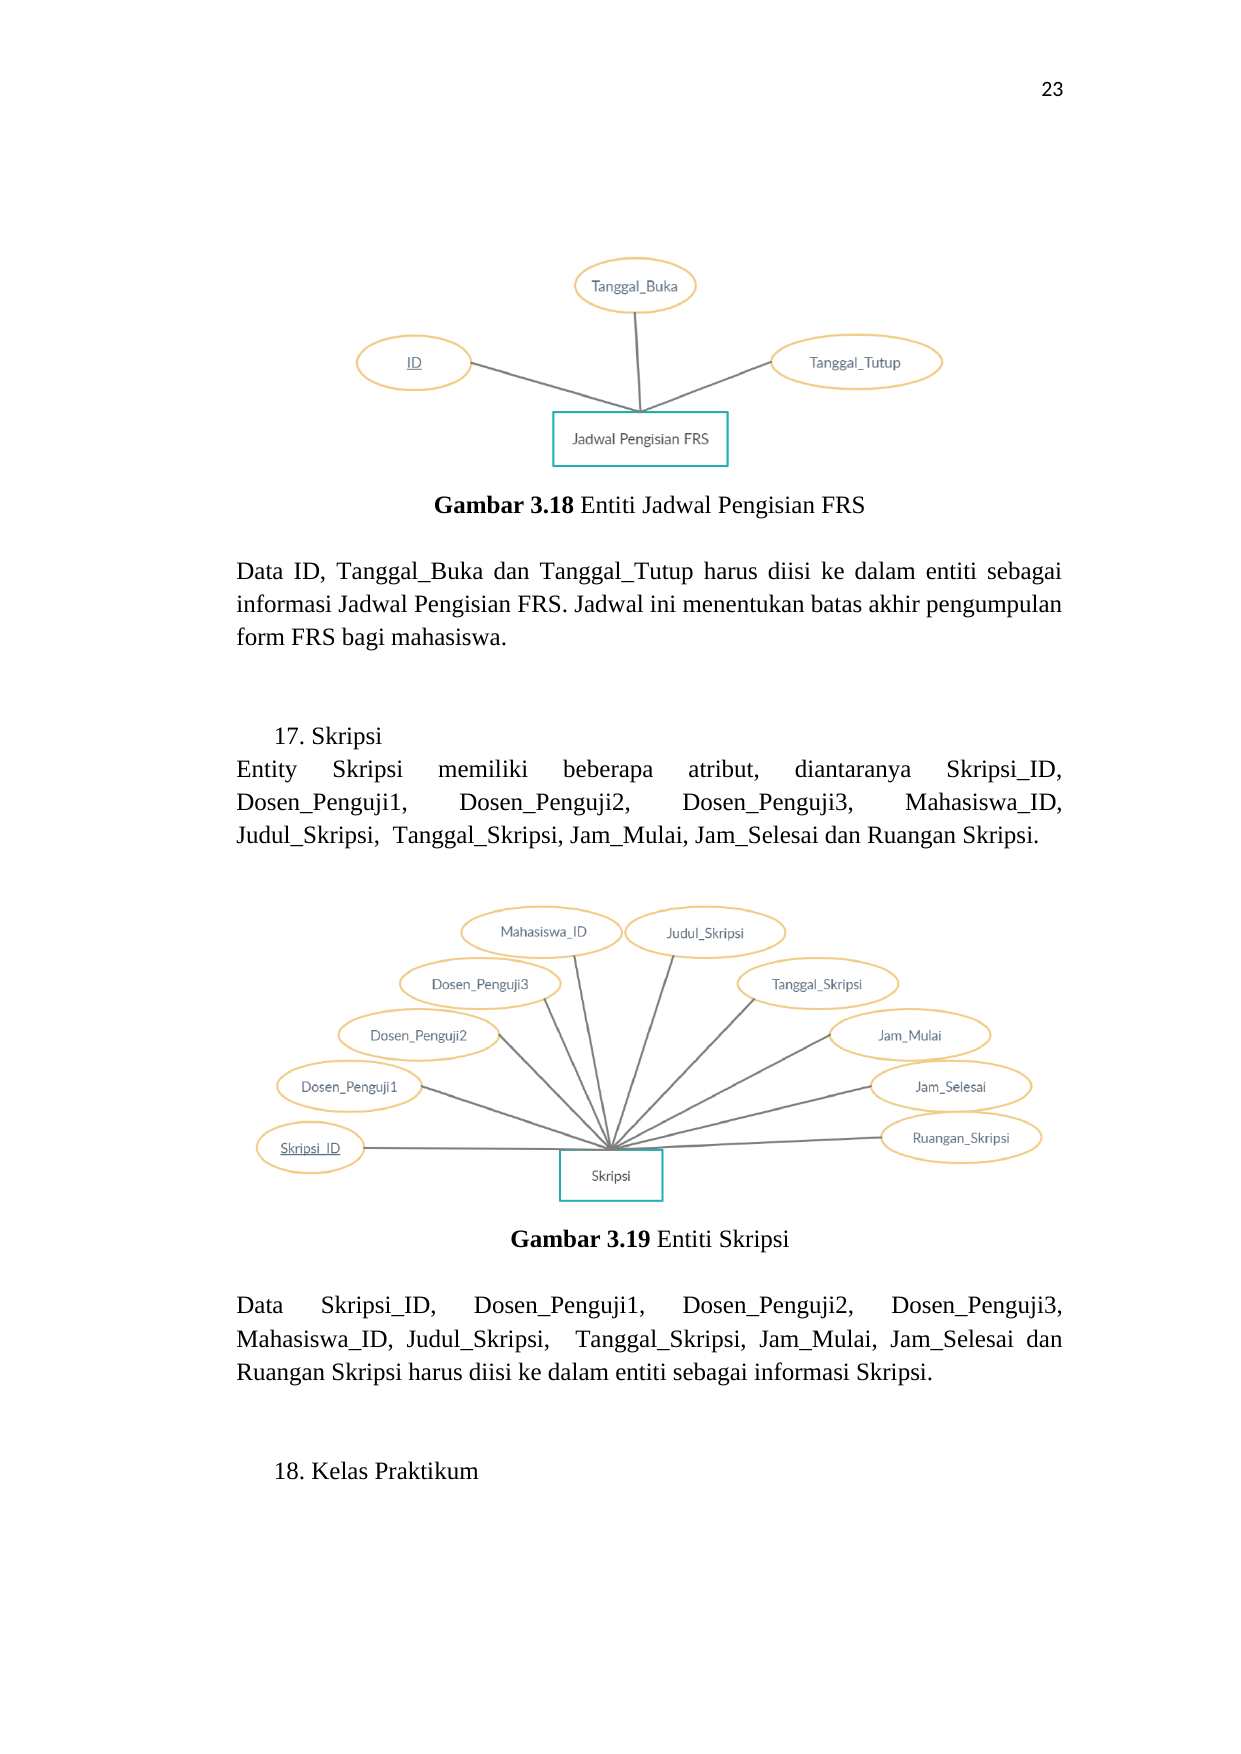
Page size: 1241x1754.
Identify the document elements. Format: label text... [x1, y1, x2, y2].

list Kelas Praktikum [274, 1456, 1063, 1484]
text Data Skripsi_ID, Dosen_Penguji1, Dosen_Penguji2, Dosen_Penguji3, Mahasiswa_ID, Judul_Skripsi, Tanggal_Skripsi, Jam_Mulai, Jam_Selesai dan Ruangan Skripsi harus diisi ke dalam entiti sebagai informasi Skripsi. [236, 1291, 1063, 1385]
text Gambar 3.19 Entiti Skripsi [236, 1224, 1063, 1253]
text Entity Skripsi memiliki beberapa atribut, diantaranya Skripsi_ID, Dosen_Penguji1, Dosen_Penguji2, Dosen_Penguji3, Mahasiswa_ID, Judul_Skripsi, Tanggal_Skripsi, Jam_Mulai, Jam_Selesai dan Ruangan Skripsi. [236, 754, 1063, 849]
picture [335, 236, 964, 487]
text Data ID, Tanggal_Buka dan Tanggal_Tutup harus diisi ke dalam entiti sebagai informasi Jadwal Pengisian FRS. Jadwal ini menentukan batas akhir pengumpulan form FRS bagi mahasiswa. [236, 556, 1063, 651]
picture [236, 886, 1062, 1221]
text Gambar 3.18 Entiti Jadwal Pengisian FRS [236, 490, 1063, 519]
list Skripsi [274, 721, 1063, 750]
